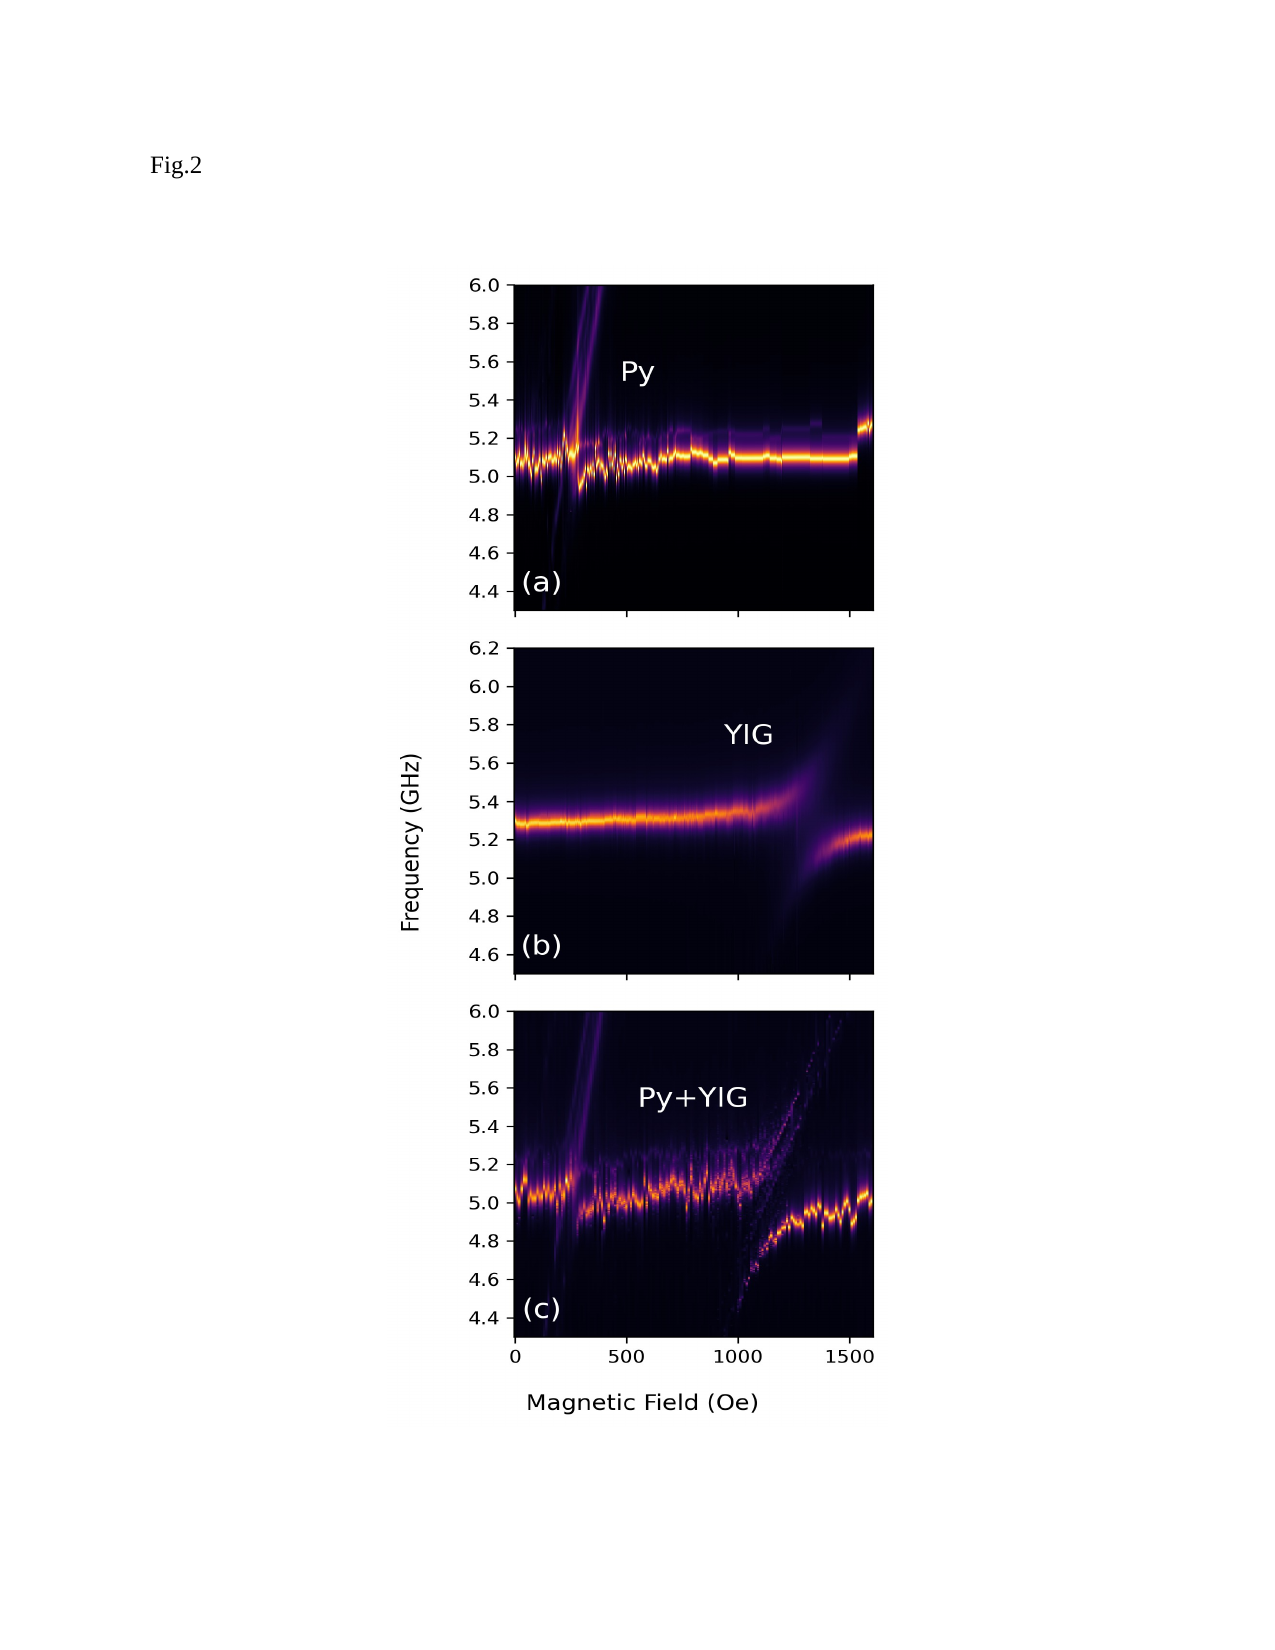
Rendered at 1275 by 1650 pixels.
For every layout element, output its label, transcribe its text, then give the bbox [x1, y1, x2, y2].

picture [386, 265, 889, 1427]
text Fig.2 [150, 150, 1125, 179]
